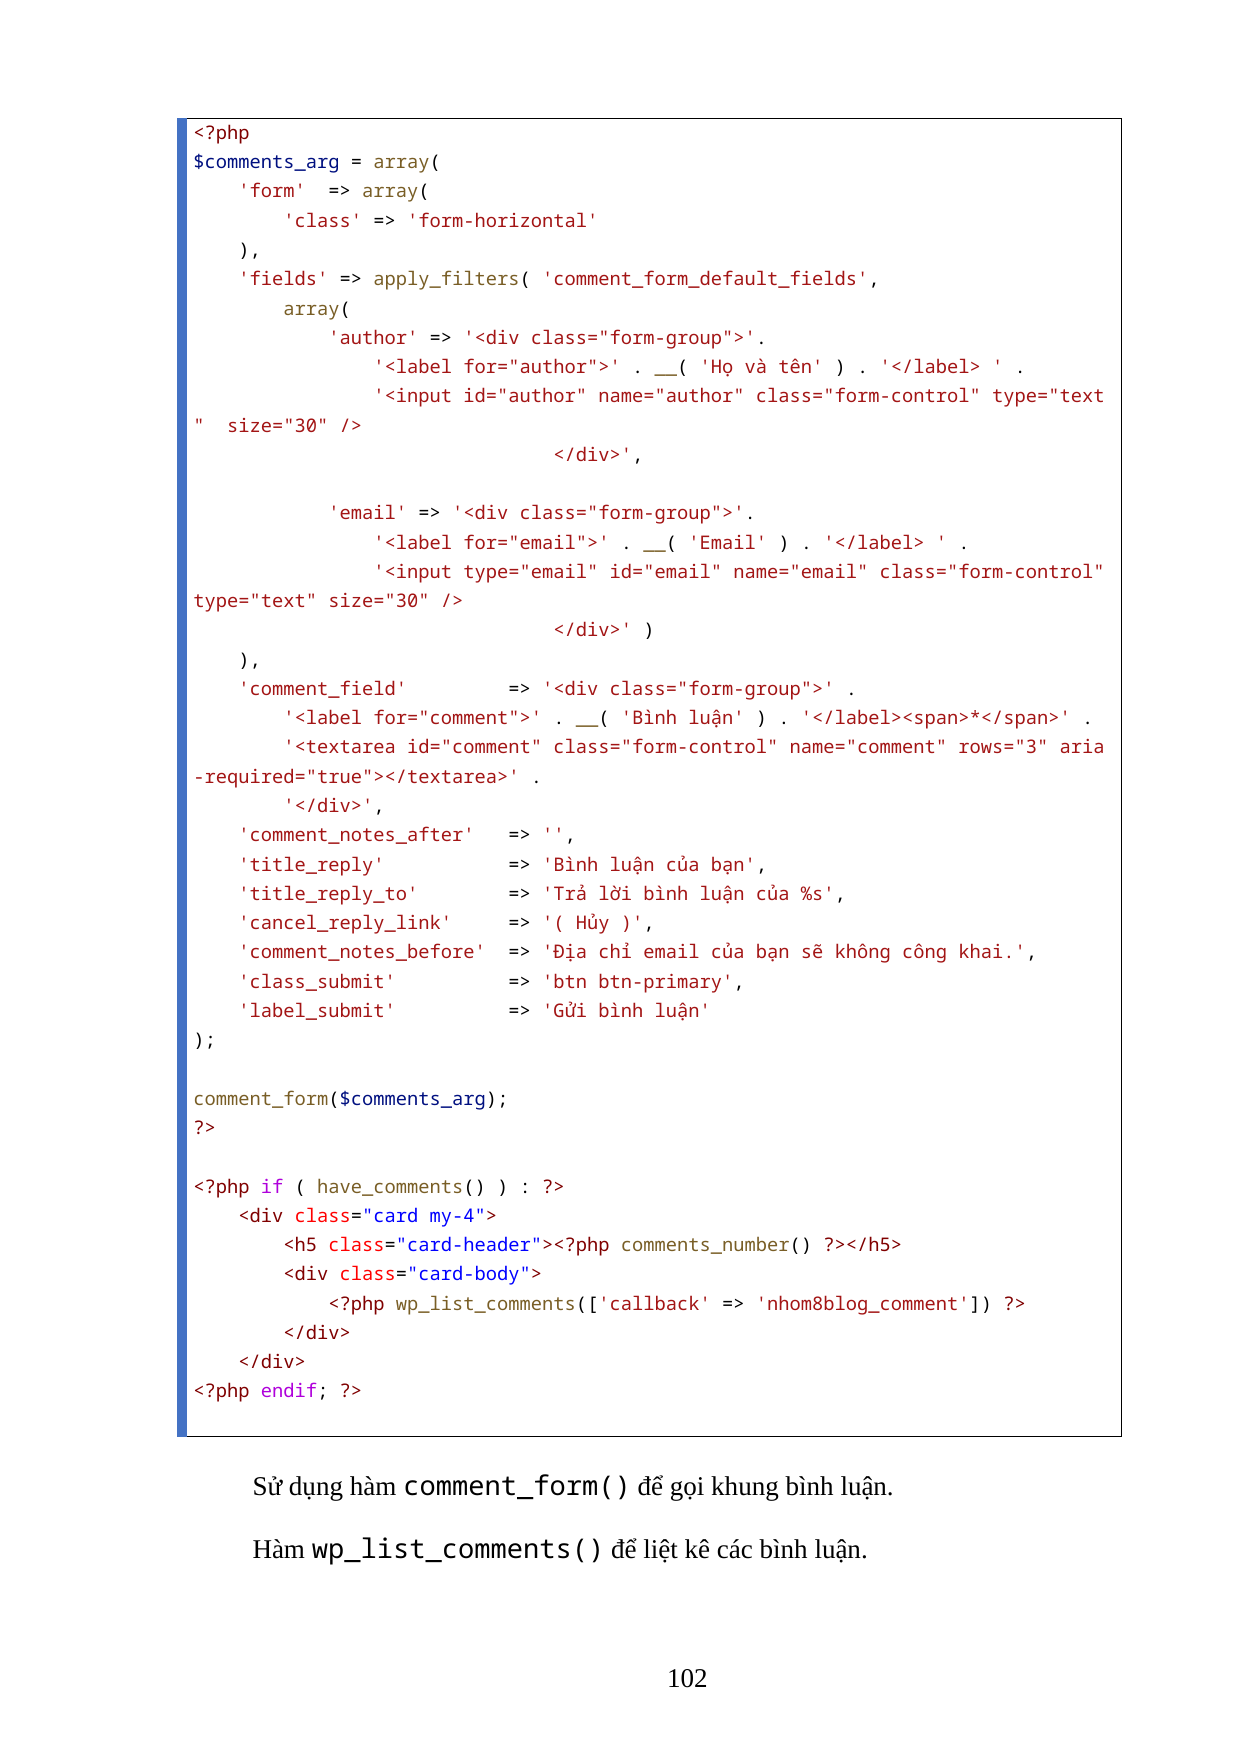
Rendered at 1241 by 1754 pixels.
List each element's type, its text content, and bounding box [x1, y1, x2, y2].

text Sử dụng hàm comment_form() để gọi khung bình luận. [177, 1466, 1122, 1503]
table_header <?php $comments_arg = array( 'form' => array( 'class' => 'form-horizontal' ), 'fields' => apply_filters( 'comment_form_default_fields', array( 'author' => '<div class="form-group">'. '<label for="author">' . __( 'Họ và tên' ) . '</label> ' . '<input id="author" name="author" class="form-control" type="text" size="30" /> </div>', 'email' => '<div class="form-group">'. '<label for="email">' . __( 'Email' ) . '</label> ' . '<input type="email" id="email" name="email" class="form-control" type="text" size="30" /> </div>' ) ), 'comment_field' => '<div class="form-group">' . '<label for="comment">' . __( 'Bình luận' ) . '</label><span>*</span>' . '<textarea id="comment" class="form-control" name="comment" rows="3" aria-required="true"></textarea>' . '</div>', 'comment_notes_after' => '', 'title_reply' => 'Bình luận của bạn', 'title_reply_to' => 'Trả lời bình luận của %s', 'cancel_reply_link' => '( Hủy )', 'comment_notes_before' => 'Địa chỉ email của bạn sẽ không công khai.', 'class_submit' => 'btn btn-primary', 'label_submit' => 'Gửi bình luận' ); comment_form($comments_arg); ?> <?php if ( have_comments() ) : ?> <div class="card my-4"> <h5 class="card-header"><?php comments_number() ?></h5> <div class="card-body"> <?php wp_list_comments(['callback' => 'nhom8blog_comment']) ?> </div> </div> <?php endif; ?> [187, 119, 1121, 1436]
text Hàm wp_list_comments() để liệt kê các bình luận. [177, 1530, 1122, 1567]
